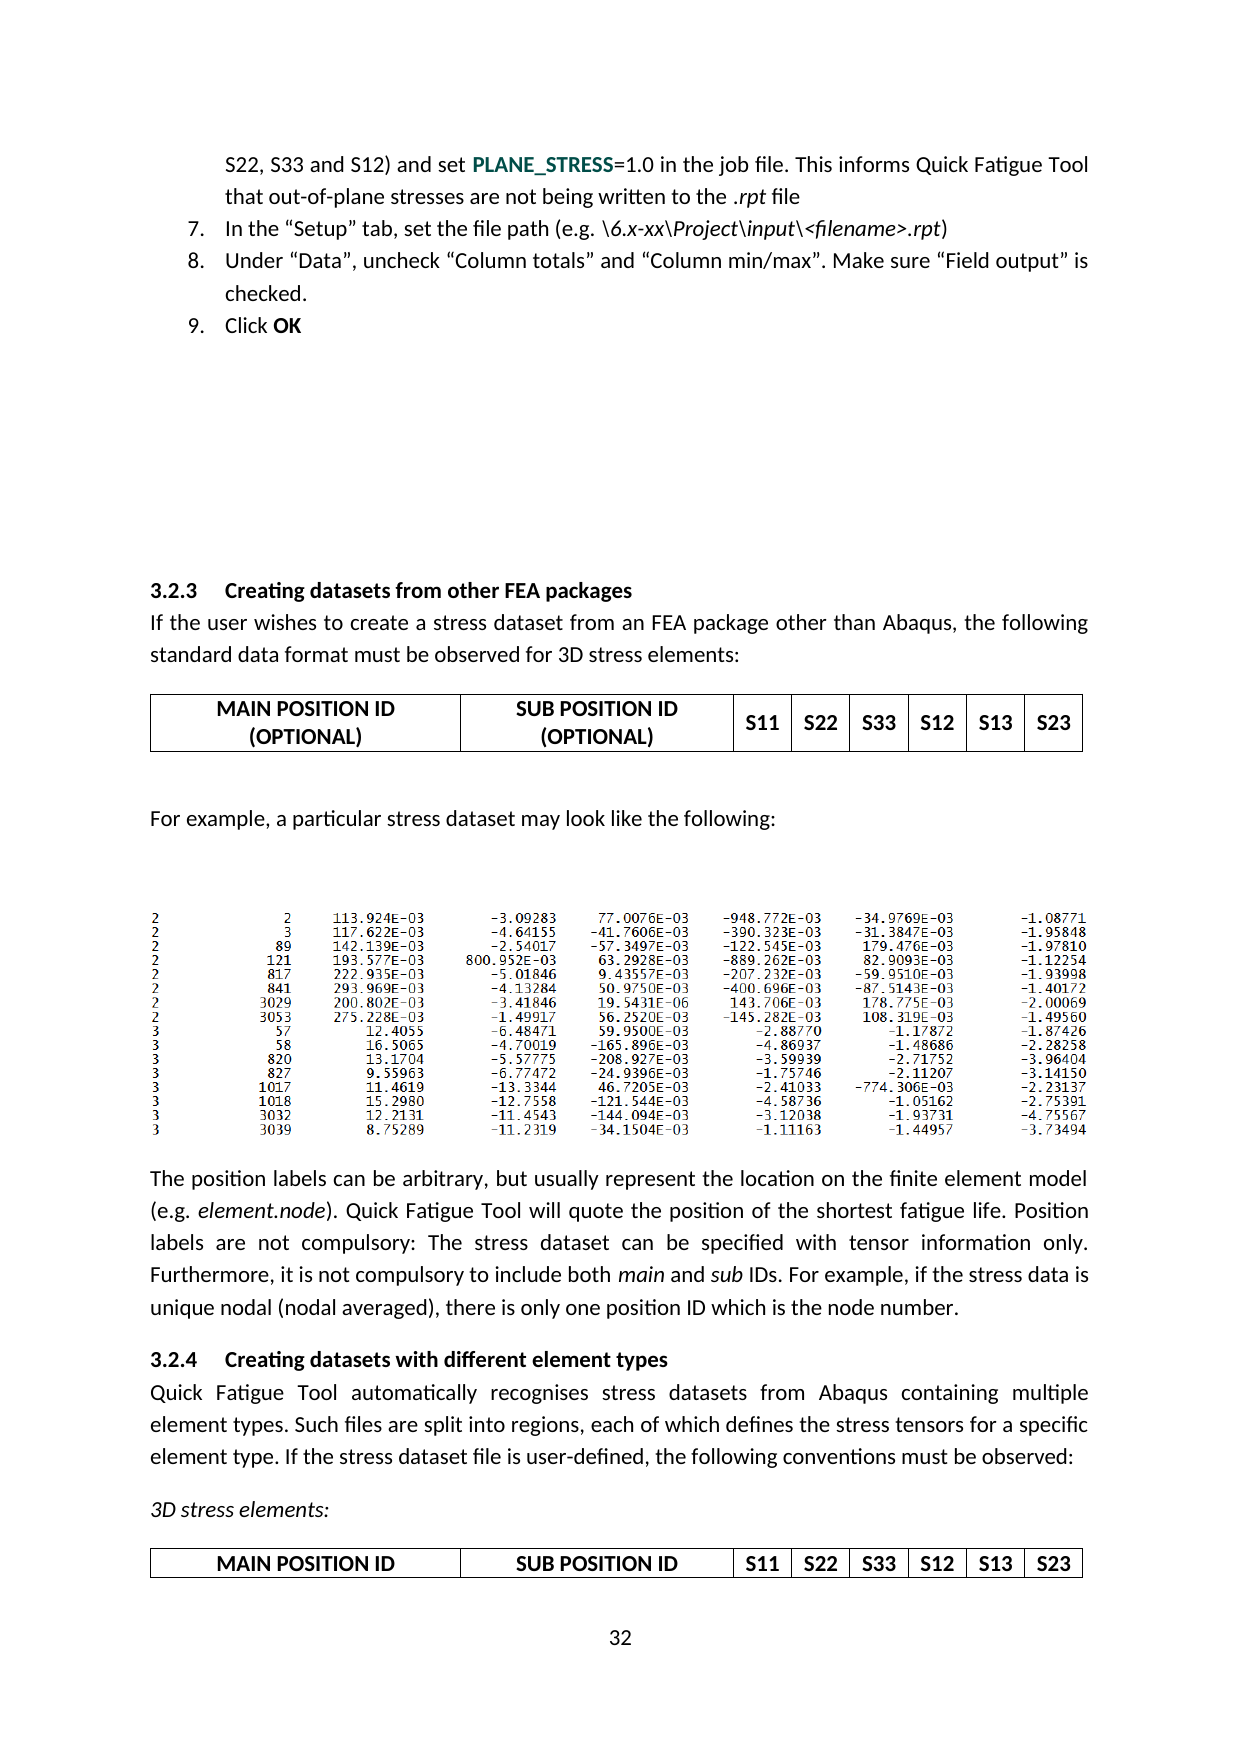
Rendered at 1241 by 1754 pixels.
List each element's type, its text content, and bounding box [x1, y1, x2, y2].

text For example, a particular stress dataset may look like the following: [150, 804, 1090, 833]
table_header MAIN POSITION ID (OPTIONAL) [151, 695, 460, 751]
subtitle 3.2.4 Creating datasets with different element types [150, 1346, 1090, 1374]
table_header S33 [850, 695, 908, 751]
table_header S11 [734, 695, 791, 751]
text 3D stress elements: [150, 1495, 1090, 1523]
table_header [461, 1549, 733, 1577]
table_header S12 [909, 1549, 966, 1577]
table_header S11 [734, 1549, 791, 1577]
table_header S22 [792, 1549, 849, 1577]
text If the user wishes to create a stress dataset from an FEA package other than Abaqus, the following standard data format must be observed for 3D stress elements: [150, 608, 1090, 668]
list Click OK [187, 311, 1090, 339]
table_header S22 [792, 695, 849, 751]
table_header S12 [909, 695, 966, 751]
list In the “Setup” tab, set the file path (e.g. \6.x-xx\Project\input\<filename>.rpt) [187, 214, 1090, 242]
text Quick Fatigue Tool automatically recognises stress datasets from Abaqus containing multiple element types. Such files are split into regions, each of which defines the stress tensors for a specific element type. If the stress dataset file is user-defined, the following conventions must be observed: [150, 1378, 1090, 1470]
list Under “Data”, uncheck “Column totals” and “Column min/max”. Make sure “Field output” is checked. [187, 247, 1090, 307]
table_header S33 [850, 1549, 908, 1577]
table_header S13 [967, 695, 1024, 751]
table_header S23 [1025, 1549, 1082, 1577]
table_header SUB POSITION ID (OPTIONAL) [461, 695, 733, 751]
table_header S23 [1025, 695, 1082, 751]
text The position labels can be arbitrary, but usually represent the location on the finite element model (e.g. element.node). Quick Fatigue Tool will quote the position of the shortest fatigue life. Position labels are not compulsory: The stress dataset can be specified with tensor information only. Furthermore, it is not compulsory to include both main and sub IDs. For example, if the stress data is unique nodal (nodal averaged), there is only one position ID which is the node number. [150, 1164, 1090, 1321]
picture [150, 910, 1091, 1139]
table_header S13 [967, 1549, 1024, 1577]
subtitle 3.2.3 Creating datasets from other FEA packages [150, 576, 1090, 604]
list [187, 150, 1090, 210]
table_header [151, 1549, 460, 1577]
